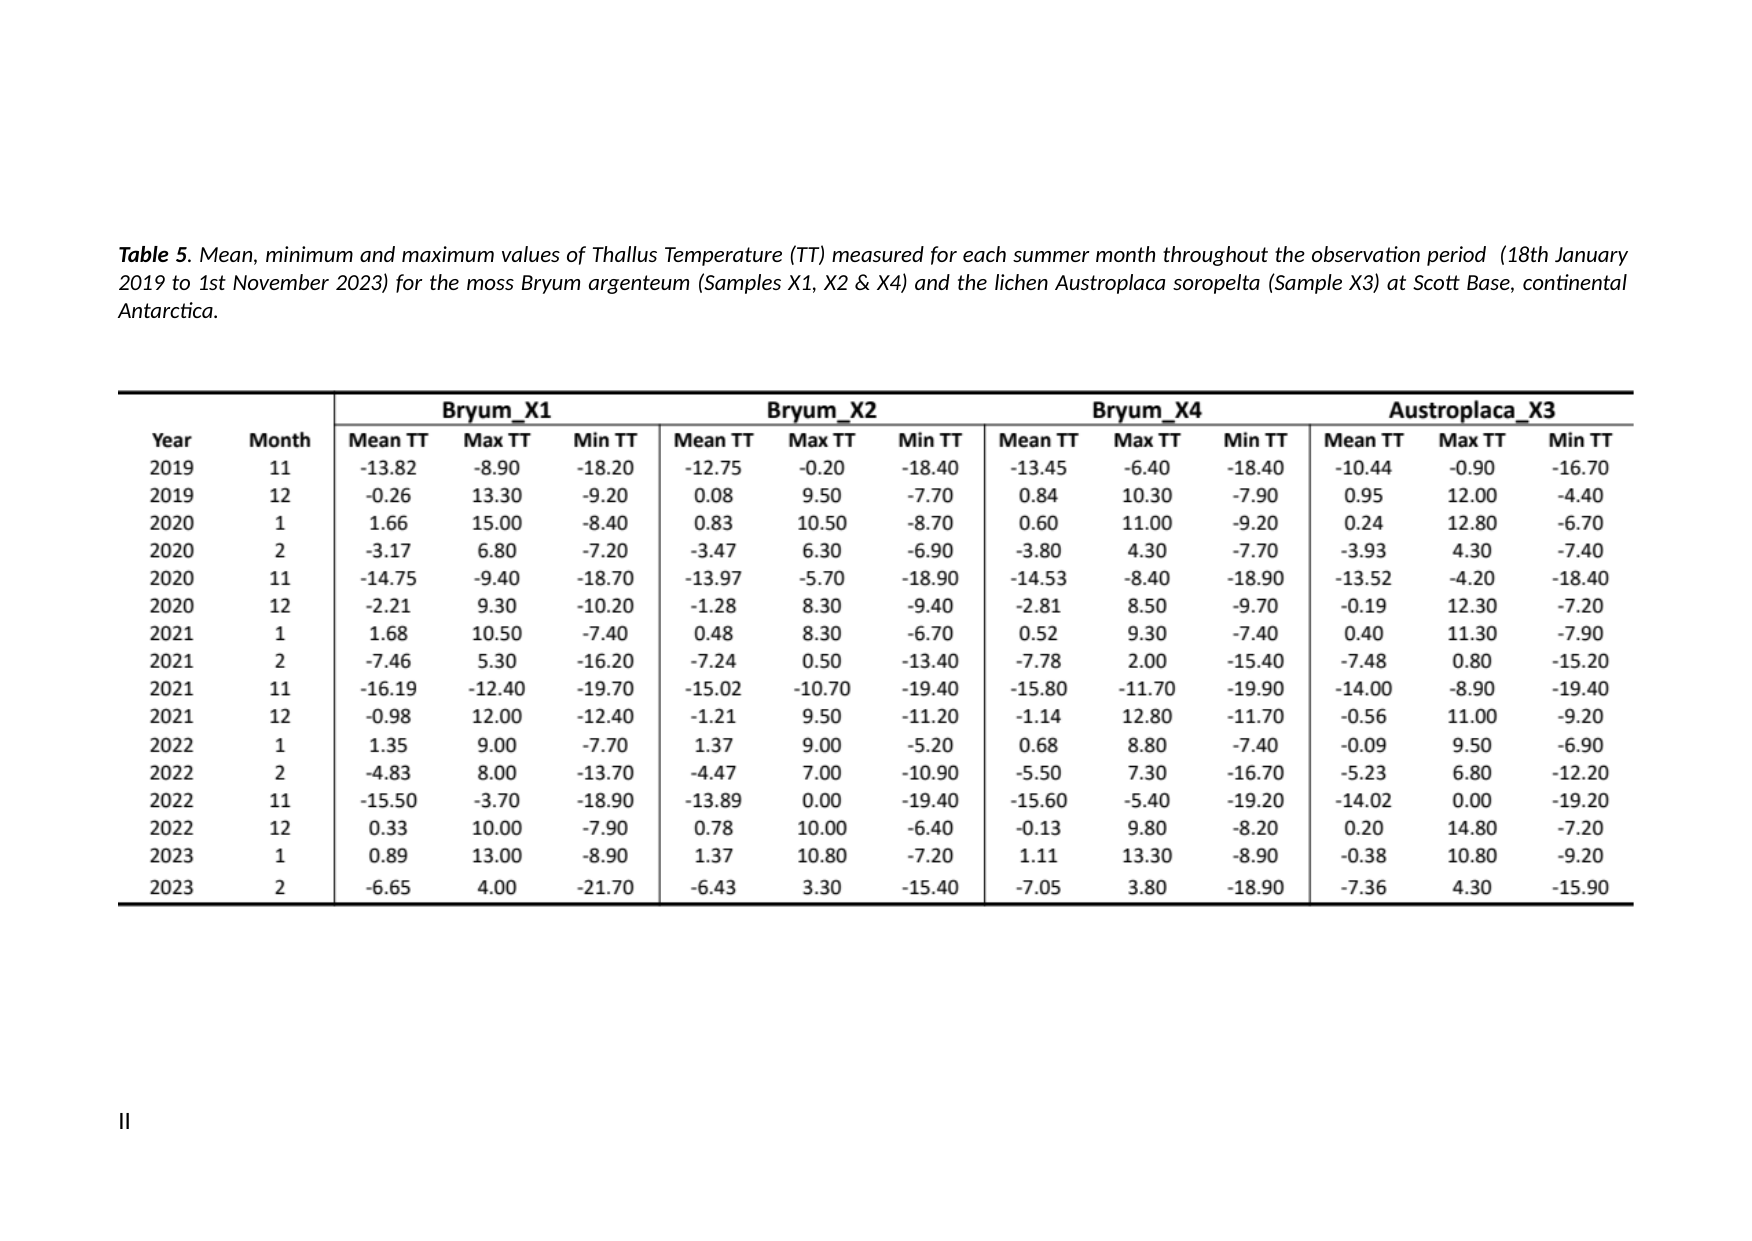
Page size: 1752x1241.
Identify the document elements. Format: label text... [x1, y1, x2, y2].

text Table 5. Mean, minimum and maximum values of Thallus Temperature (TT) measured for each summer month throughout the observation period (18th January 2019 to 1st November 2023) for the moss Bryum argenteum (Samples X1, X2 & X4) and the lichen Austroplaca soropelta (Sample X3) at Scott Base, continental Antarctica. [118, 240, 1634, 324]
